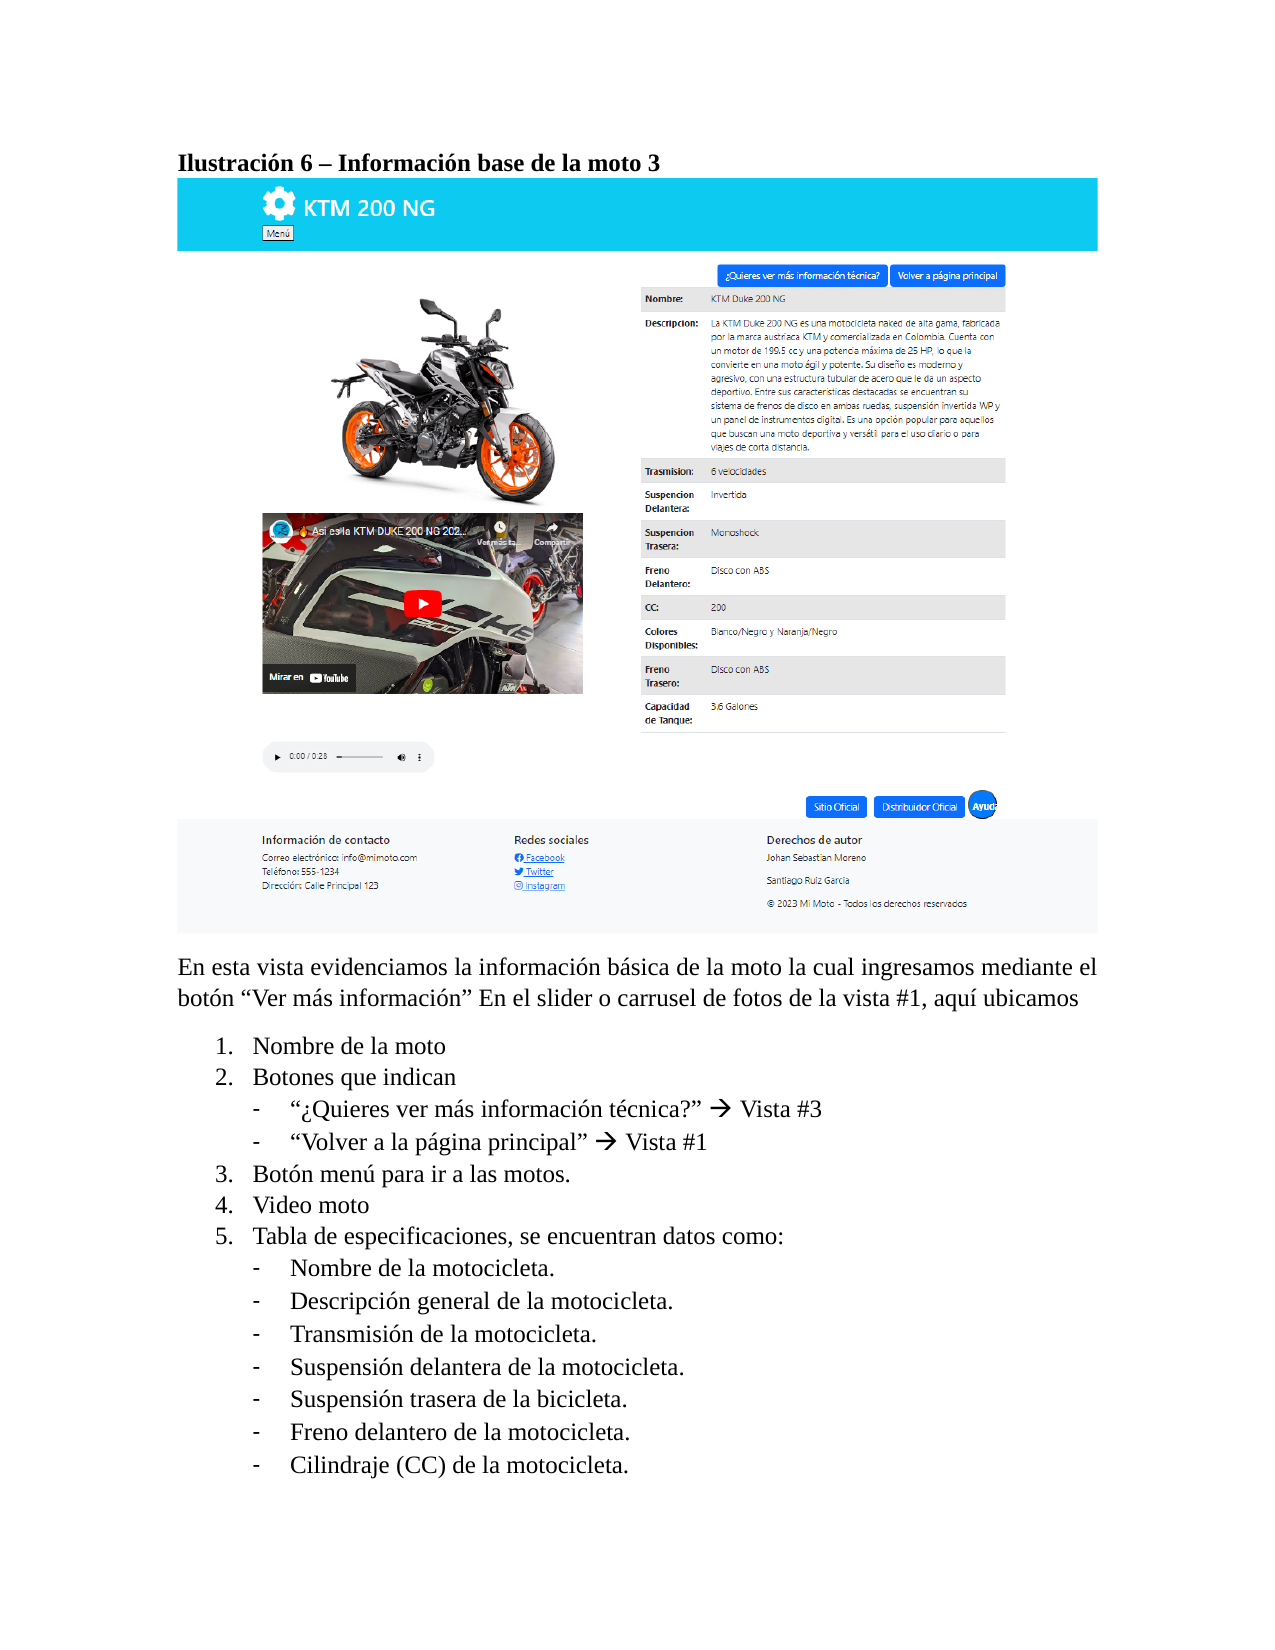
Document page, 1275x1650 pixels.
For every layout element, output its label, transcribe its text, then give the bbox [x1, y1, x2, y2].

list “Volver a la página principal” Vista #1 [252, 1126, 1098, 1156]
list Descripción general de la motocicleta. [252, 1285, 1098, 1315]
list Botones que indican [215, 1062, 1098, 1091]
list Suspensión trasera de la bicicleta. [252, 1384, 1098, 1414]
list Botón menú para ir a las motos. [215, 1159, 1098, 1188]
text En esta vista evidenciamos la información básica de la moto la cual ingresamos mediante el botón “Ver más información” En el slider o carrusel de fotos de la vista #1, aquí ubicamos [177, 952, 1098, 1012]
list Cilindraje (CC) de la motocicleta. [252, 1449, 1098, 1480]
list Nombre de la motocicleta. [252, 1252, 1098, 1282]
list Nombre de la moto [215, 1031, 1098, 1060]
list Tabla de especificaciones, se encuentran datos como: [215, 1221, 1098, 1250]
list “¿Quieres ver más información técnica?” Vista #3 [252, 1093, 1098, 1123]
list Transmisión de la motocicleta. [252, 1318, 1098, 1348]
list Suspensión delantera de la motocicleta. [252, 1351, 1098, 1381]
subtitle Ilustración 6 – Información base de la moto 3 [177, 148, 1098, 176]
list Freno delantero de la motocicleta. [252, 1417, 1098, 1447]
list Video moto [215, 1190, 1098, 1219]
picture [177, 178, 1098, 934]
